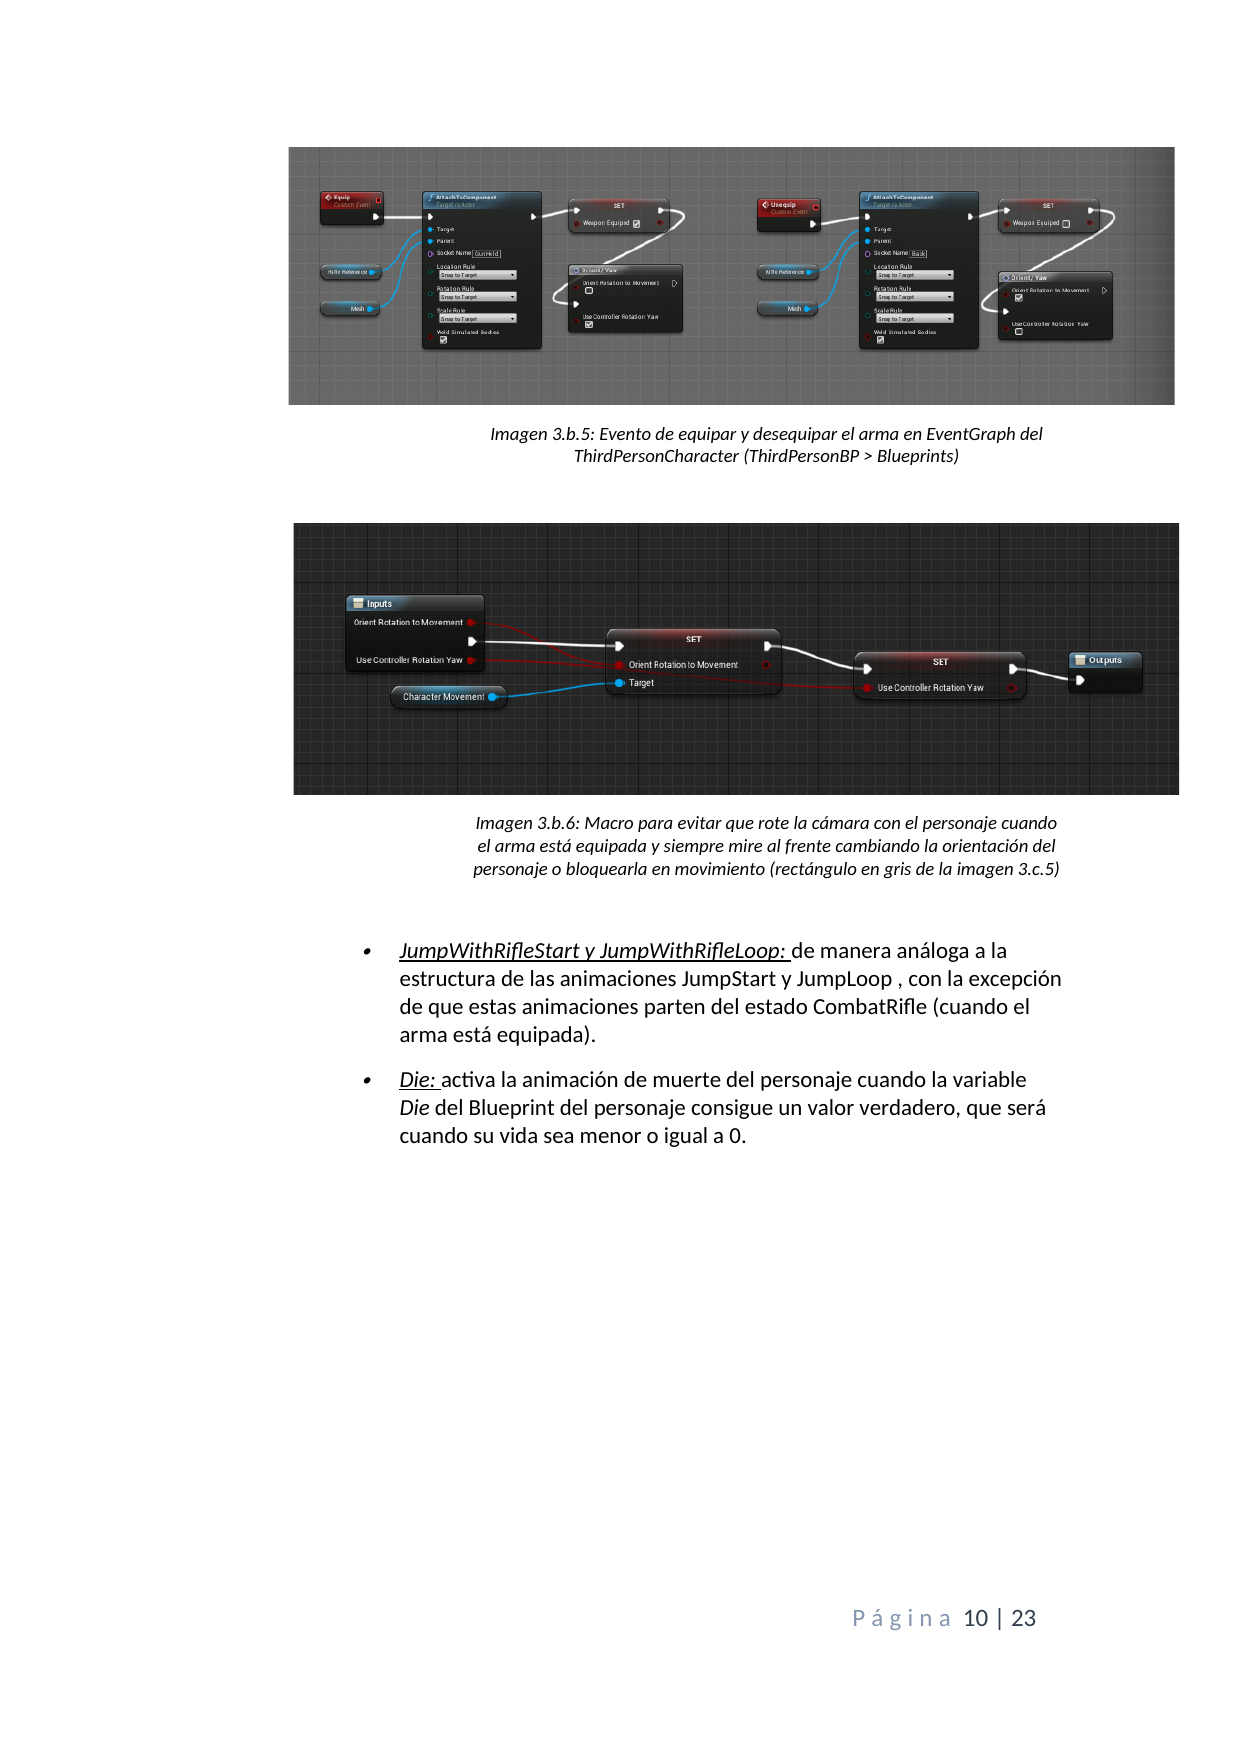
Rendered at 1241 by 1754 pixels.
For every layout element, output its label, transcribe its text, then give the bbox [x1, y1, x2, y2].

list JumpWithRifleStart y JumpWithRifleLoop: de manera análoga a la estructura de las animaciones JumpStart y JumpLoop , con la excepción de que estas animaciones parten del estado CombatRifle (cuando el arma está equipada). [362, 936, 1063, 1048]
picture [288, 147, 1175, 405]
text Imagen 3.b.5: Evento de equipar y desequipar el arma en EventGraph del ThirdPersonCharacter (ThirdPersonBP > Blueprints) [472, 405, 1063, 467]
picture [293, 523, 1180, 795]
list Die: activa la animación de muerte del personaje cuando la variable Die del Blueprint del personaje consigue un valor verdadero, que será cuando su vida sea menor o igual a 0. [362, 1065, 1063, 1149]
text Imagen 3.b.6: Macro para evitar que rote la cámara con el personaje cuando el arma está equipada y siempre mire al frente cambiando la orientación del personaje o bloquearla en movimiento (rectángulo en gris de la imagen 3.c.5) [472, 795, 1063, 880]
